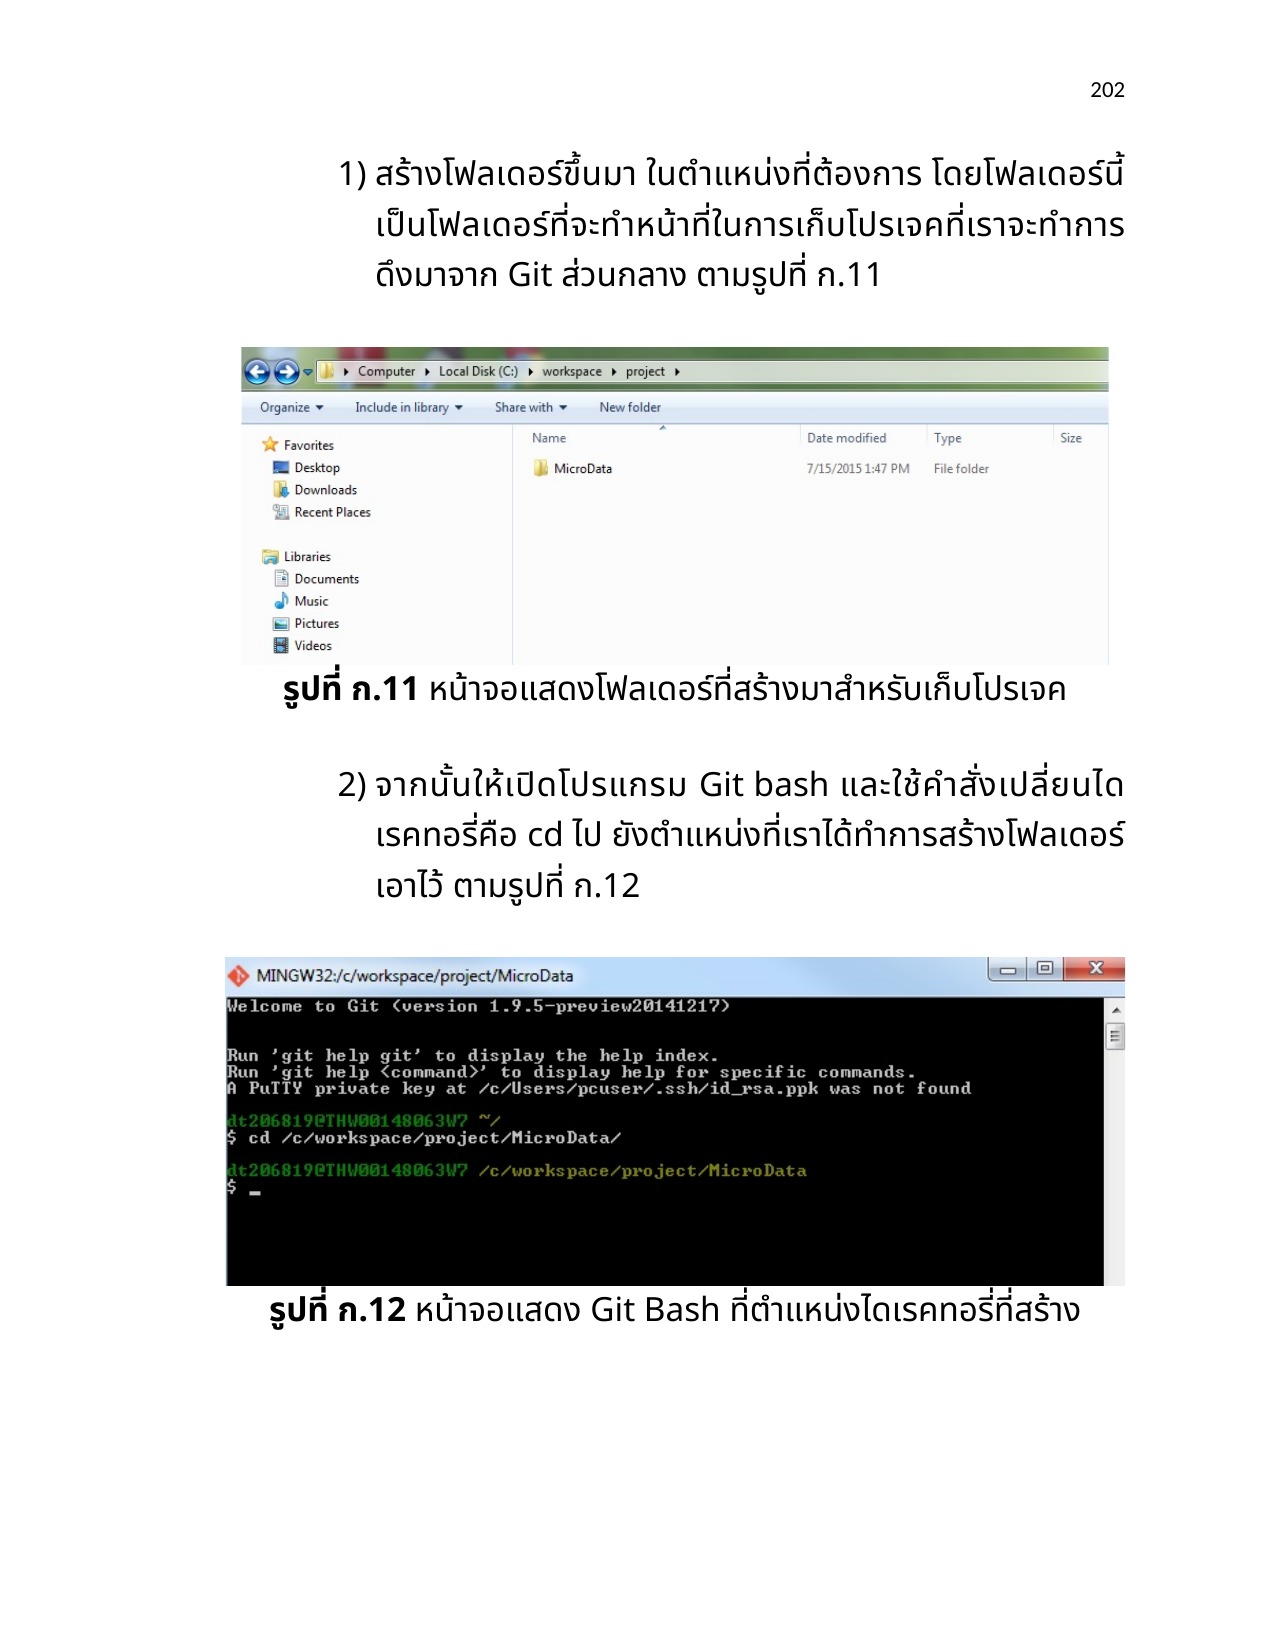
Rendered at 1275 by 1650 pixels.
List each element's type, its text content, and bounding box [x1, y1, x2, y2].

text รูปที่ ก.11 หน้าจอแสดงโฟลเดอร์ที่สร้างมาสำหรับเก็บโปรเจค [225, 664, 1125, 715]
list จากนั้นให้เปิดโปรแกรม Git bash และใช้คำสั่งเปลี่ยนไดเรคทอรี่คือ cd ไป ยังตำแหน่งที่เราได้ทำการสร้างโฟลเดอร์เอาไว้ ตามรูปที่ ก.12 [337, 760, 1125, 912]
text รูปที่ ก.12 หน้าจอแสดง Git Bash ที่ตำแหน่งไดเรคทอรี่ที่สร้าง [225, 1286, 1125, 1336]
picture [241, 347, 1109, 665]
picture [225, 957, 1125, 1286]
list สร้างโฟลเดอร์ขึ้นมา ในตำแหน่งที่ต้องการ โดยโฟลเดอร์นี้เป็นโฟลเดอร์ที่จะทำหน้าที่ในการเก็บโปรเจคที่เราจะทำการดึงมาจาก Git ส่วนกลาง ตามรูปที่ ก.11 [337, 150, 1125, 302]
